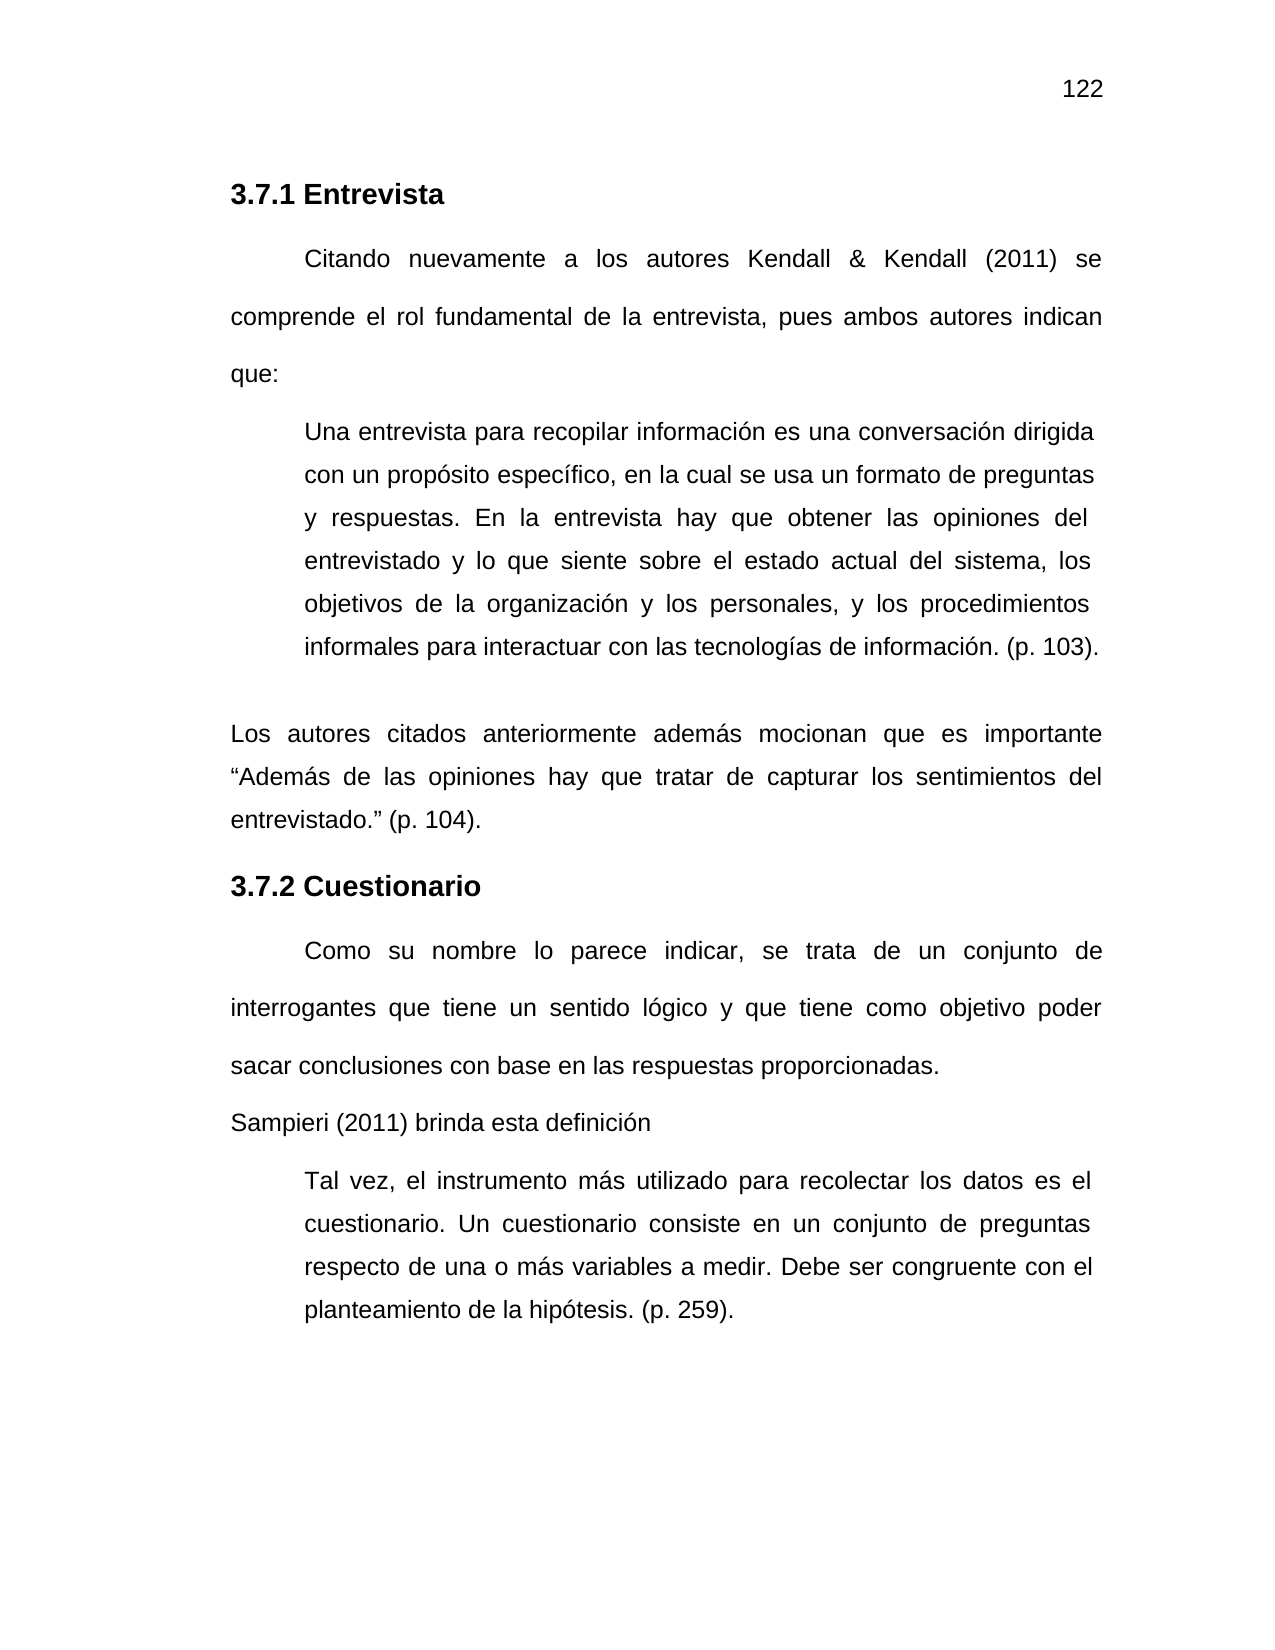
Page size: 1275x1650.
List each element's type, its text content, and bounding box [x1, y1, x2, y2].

text Sampieri (2011) brinda esta definición [230, 1108, 1104, 1137]
text Como su nombre lo parece indicar, se trata de un conjunto de interrogantes que tiene un sentido lógico y que tiene como objetivo poder sacar conclusiones con base en las respuestas proporcionadas. [230, 936, 1104, 1080]
text Una entrevista para recopilar información es una conversación dirigida con un propósito específico, en la cual se usa un formato de preguntas y respuestas. En la entrevista hay que obtener las opiniones del entrevistado y lo que siente sobre el estado actual del sistema, los objetivos de la organización y los personales, y los procedimientos informales para interactuar con las tecnologías de información. (p. 103). [230, 417, 1104, 661]
text Citando nuevamente a los autores Kendall & Kendall (2011) se comprende el rol fundamental de la entrevista, pues ambos autores indican que: [230, 244, 1104, 388]
subtitle 3.7.1 Entrevista [230, 177, 1104, 211]
text Tal vez, el instrumento más utilizado para recolectar los datos es el cuestionario. Un cuestionario consiste en un conjunto de preguntas respecto de una o más variables a medir. Debe ser congruente con el planteamiento de la hipótesis. (p. 259). [230, 1166, 1104, 1324]
subtitle 3.7.2 Cuestionario [230, 869, 1104, 902]
text Los autores citados anteriormente además mocionan que es importante “Además de las opiniones hay que tratar de capturar los sentimientos del entrevistado.” (p. 104). [230, 719, 1104, 834]
